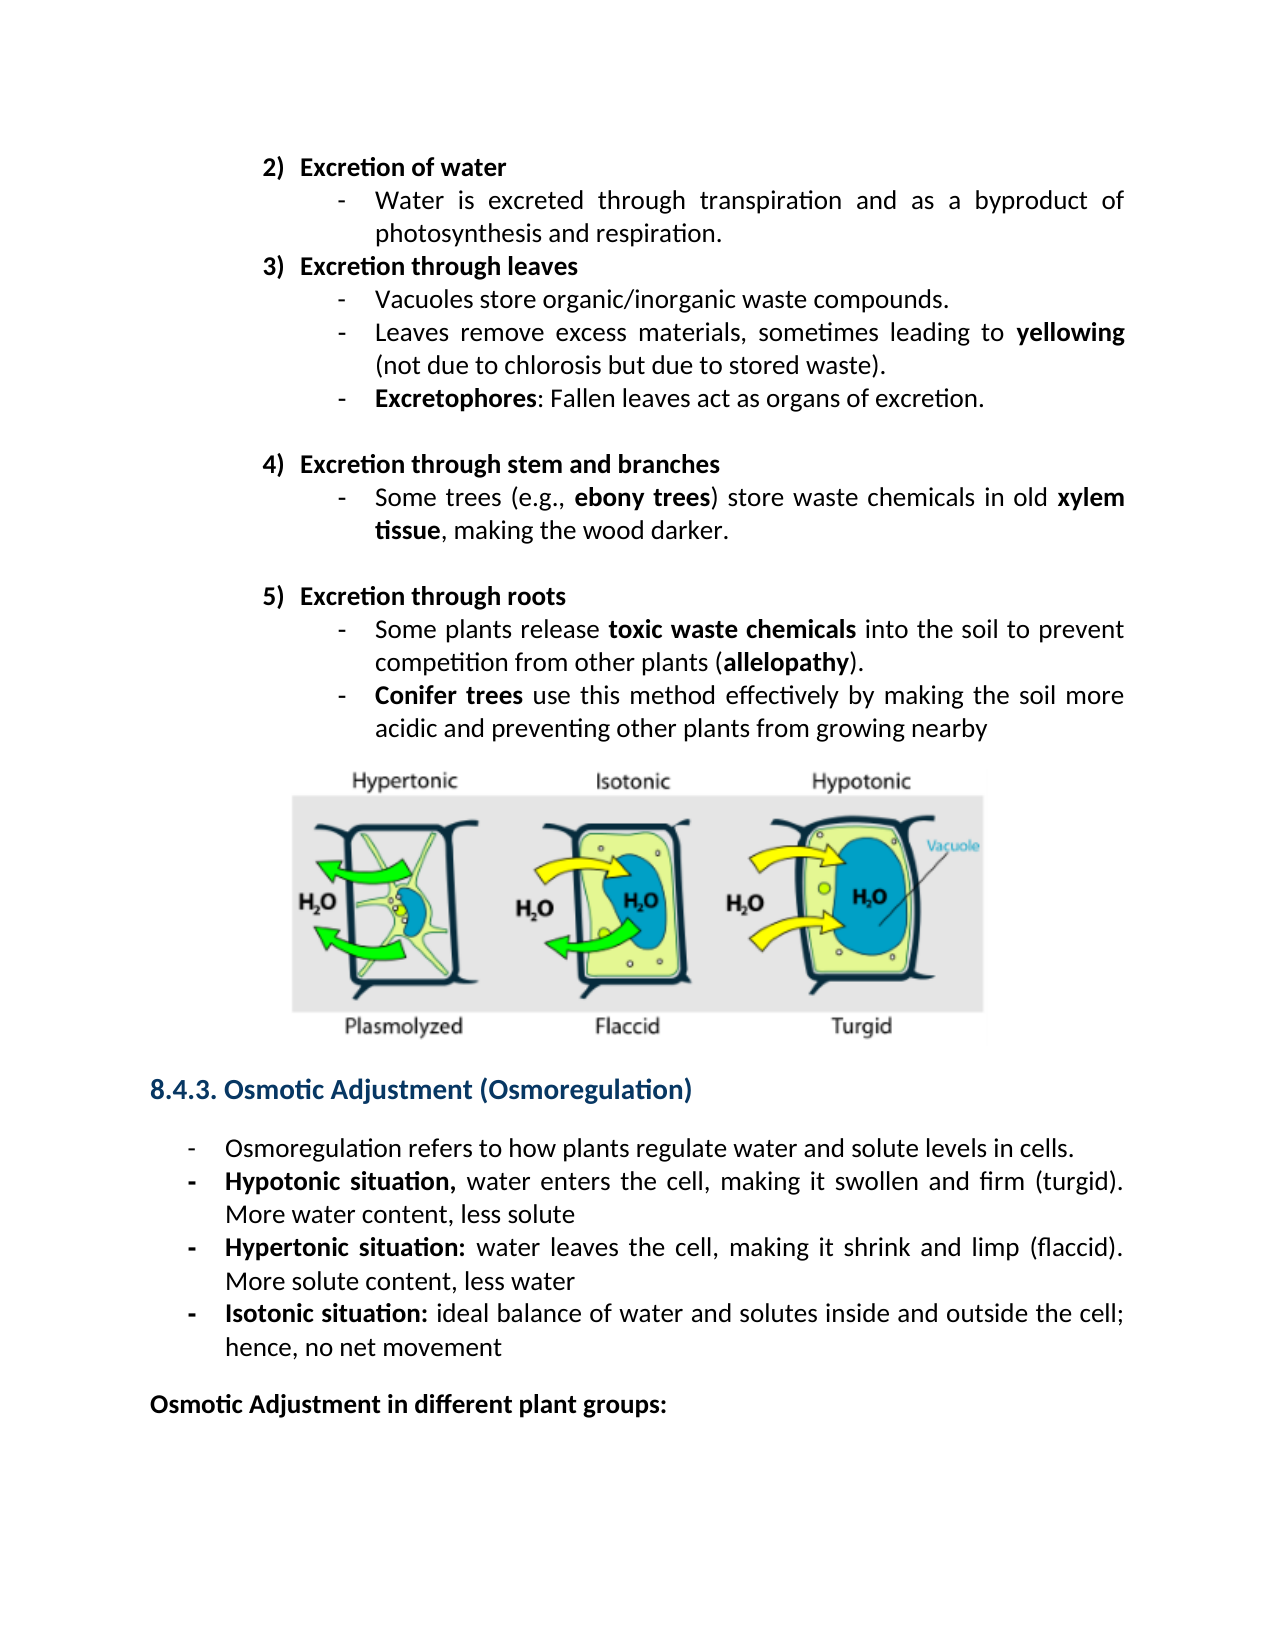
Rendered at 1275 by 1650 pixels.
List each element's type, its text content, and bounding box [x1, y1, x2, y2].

list Conifer trees use this method effectively by making the soil more acidic and preventing other plants from growing nearby [337, 678, 1125, 744]
list Excretion through stem and branches [262, 447, 1125, 480]
list Water is excreted through transpiration and as a byproduct of photosynthesis and respiration. [337, 183, 1125, 249]
list Hypotonic situation, water enters the cell, making it swollen and firm (turgid). More water content, less solute [187, 1164, 1125, 1231]
list Some trees (e.g., ebony trees) store waste chemicals in old xylem tissue, making the wood darker. [337, 480, 1125, 546]
list Excretion through roots [262, 579, 1125, 612]
picture [286, 769, 989, 1046]
text Osmotic Adjustment in different plant groups: [150, 1388, 1125, 1421]
list Excretion through leaves [262, 249, 1125, 282]
list Osmoregulation refers to how plants regulate water and solute levels in cells. [187, 1132, 1125, 1164]
list Hypertonic situation: water leaves the cell, making it shrink and limp (flaccid). More solute content, less water [187, 1231, 1125, 1297]
list Some plants release toxic waste chemicals into the soil to prevent competition from other plants (allelopathy). [337, 612, 1125, 678]
text 8.4.3. Osmotic Adjustment (Osmoregulation) [150, 1071, 1125, 1107]
list Excretophores: Fallen leaves act as organs of excretion. [337, 381, 1125, 414]
list Isotonic situation: ideal balance of water and solutes inside and outside the cell; hence, no net movement [187, 1297, 1125, 1363]
list Vacuoles store organic/inorganic waste compounds. [337, 282, 1125, 315]
list Excretion of water [262, 150, 1125, 183]
list Leaves remove excess materials, sometimes leading to yellowing (not due to chlorosis but due to stored waste). [337, 315, 1125, 381]
